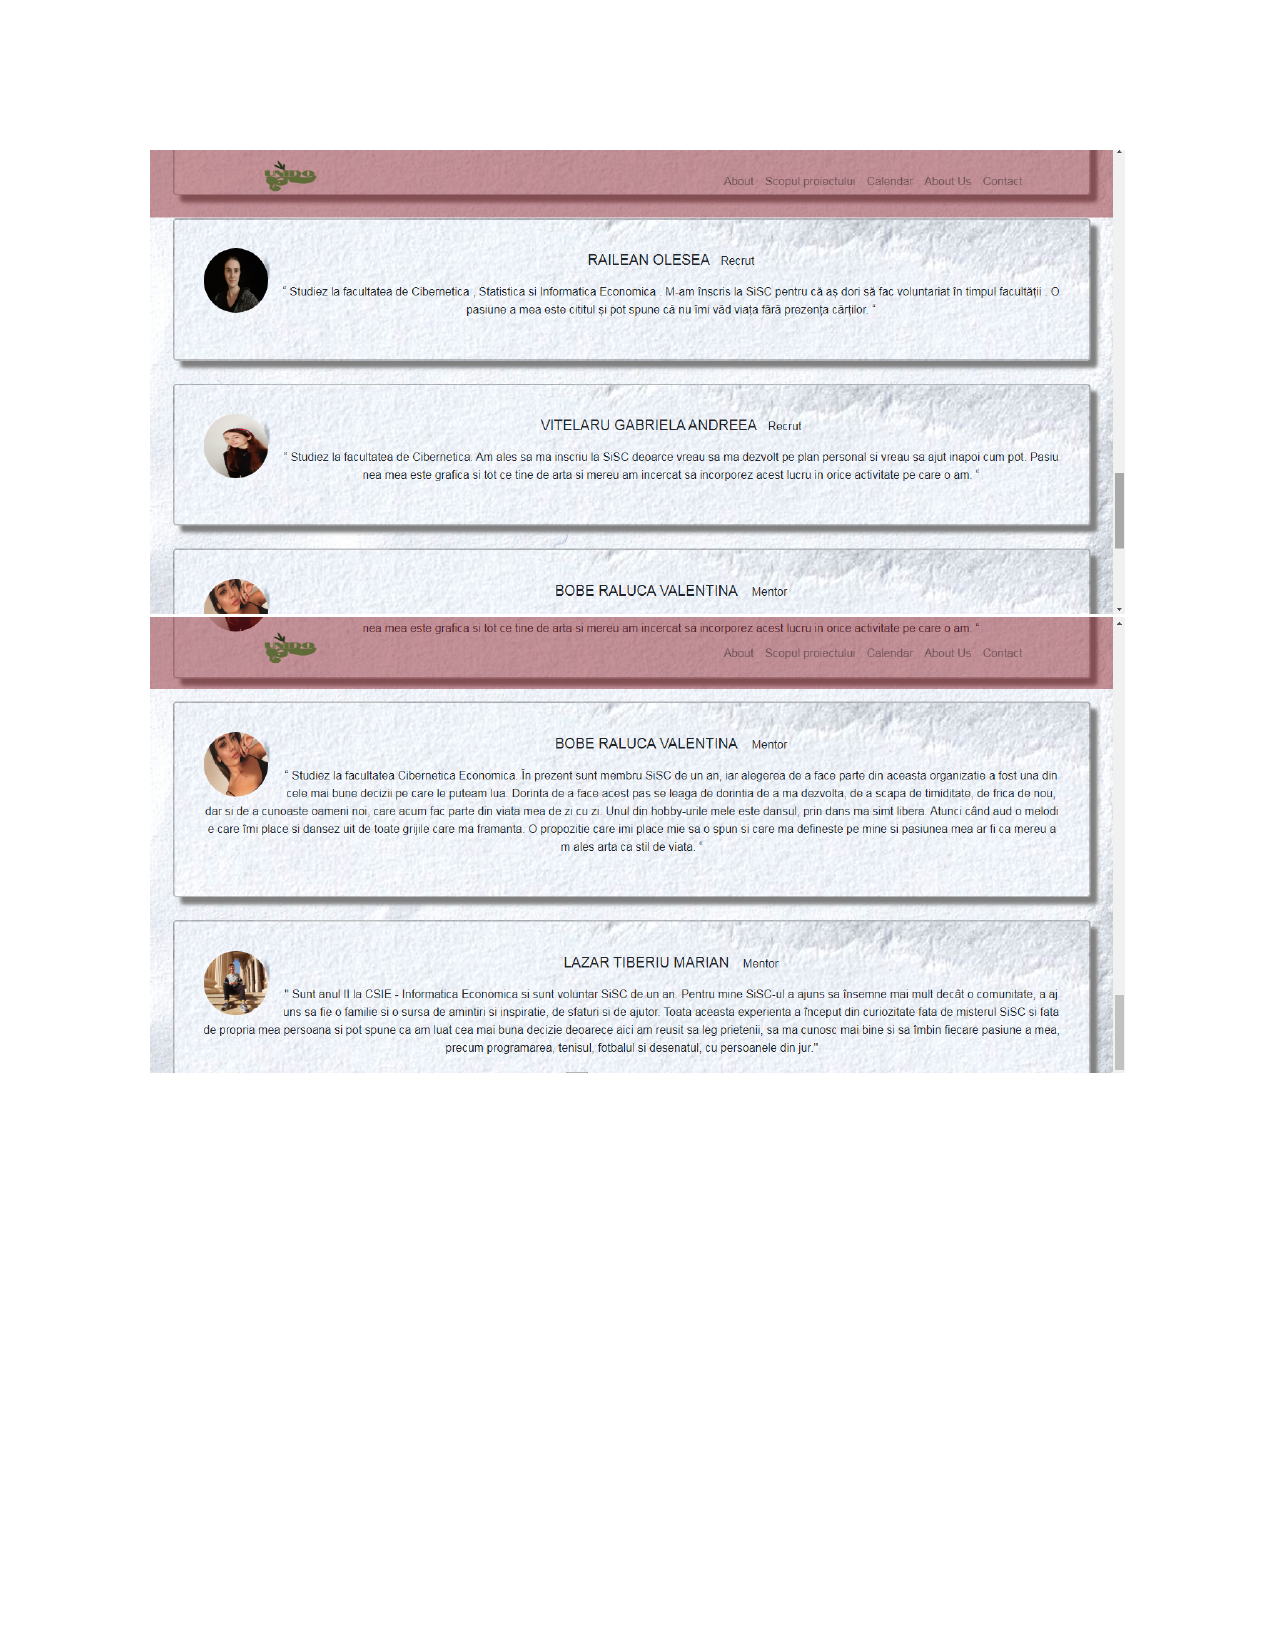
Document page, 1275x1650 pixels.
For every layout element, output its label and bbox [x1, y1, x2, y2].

picture [150, 617, 1125, 1073]
picture [150, 150, 1125, 614]
